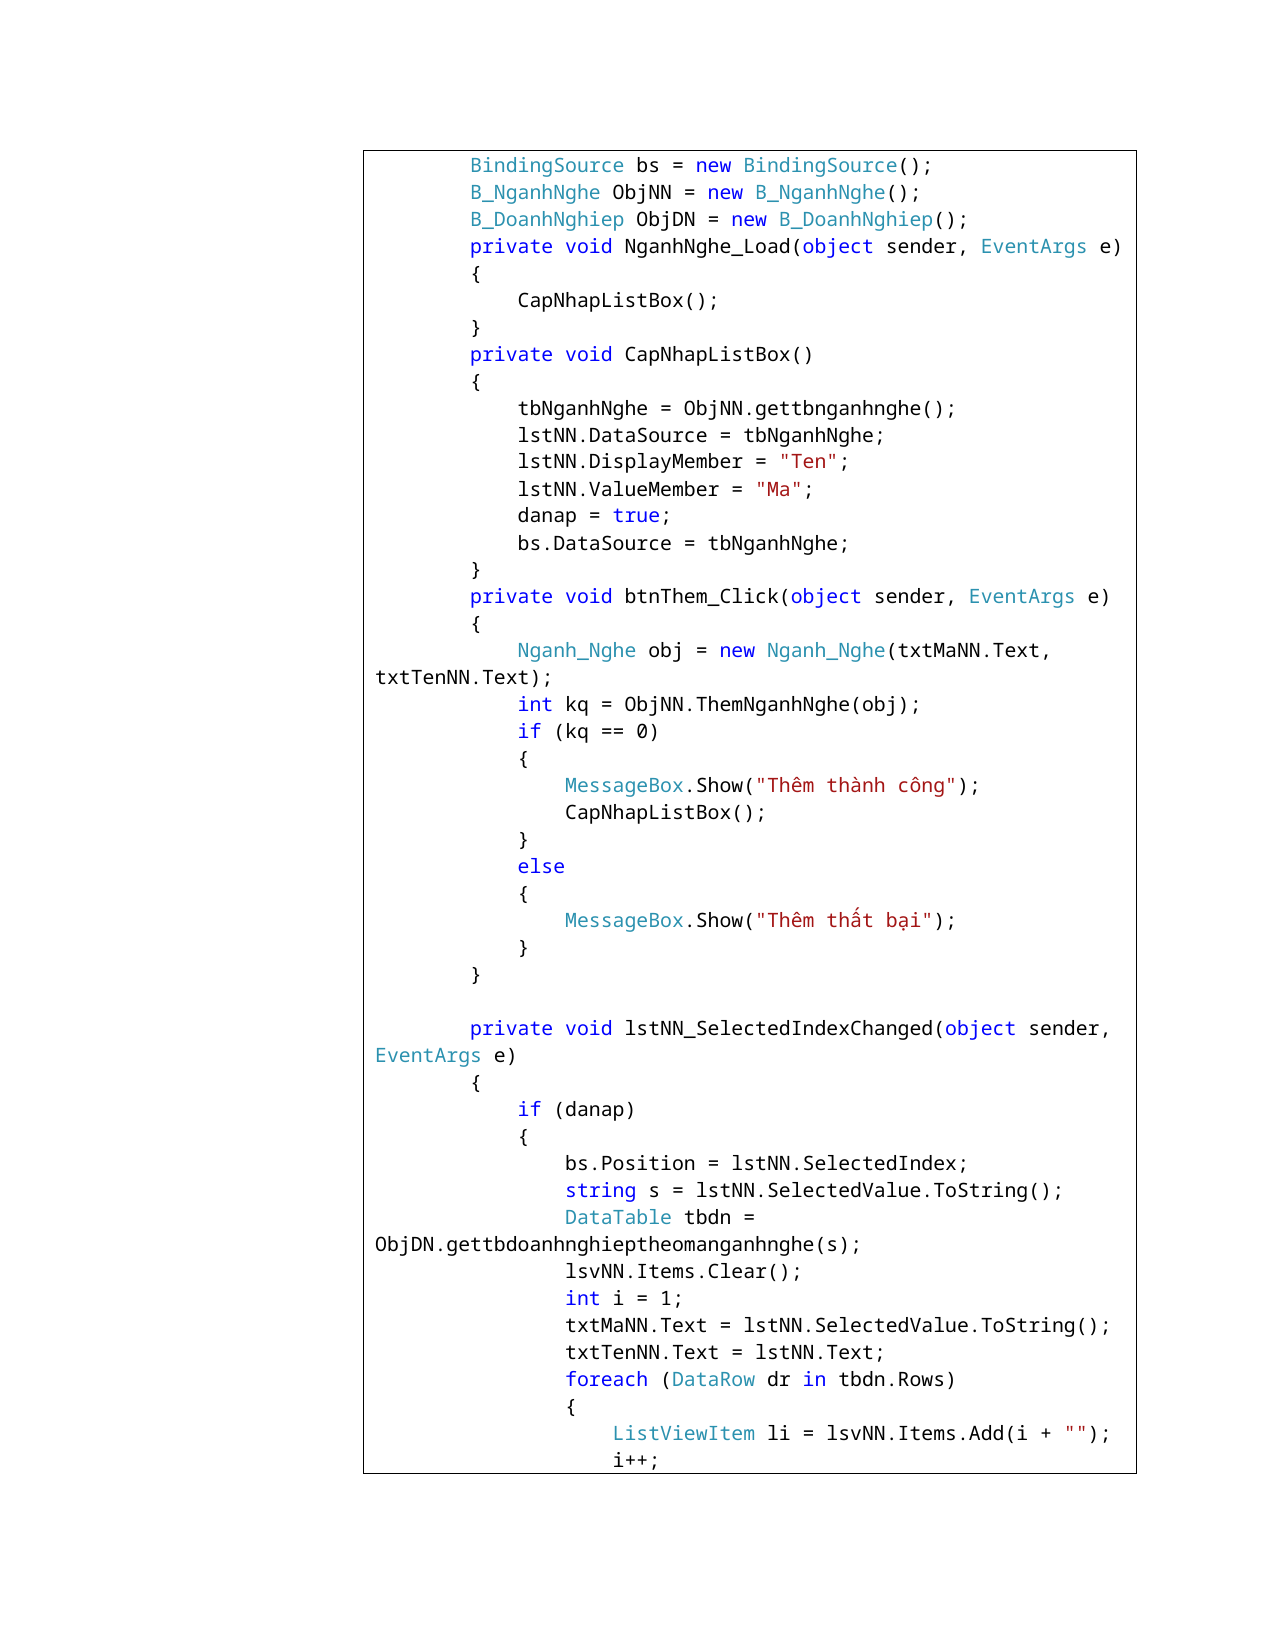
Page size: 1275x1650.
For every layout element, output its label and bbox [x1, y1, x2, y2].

table_header [364, 151, 1136, 1473]
